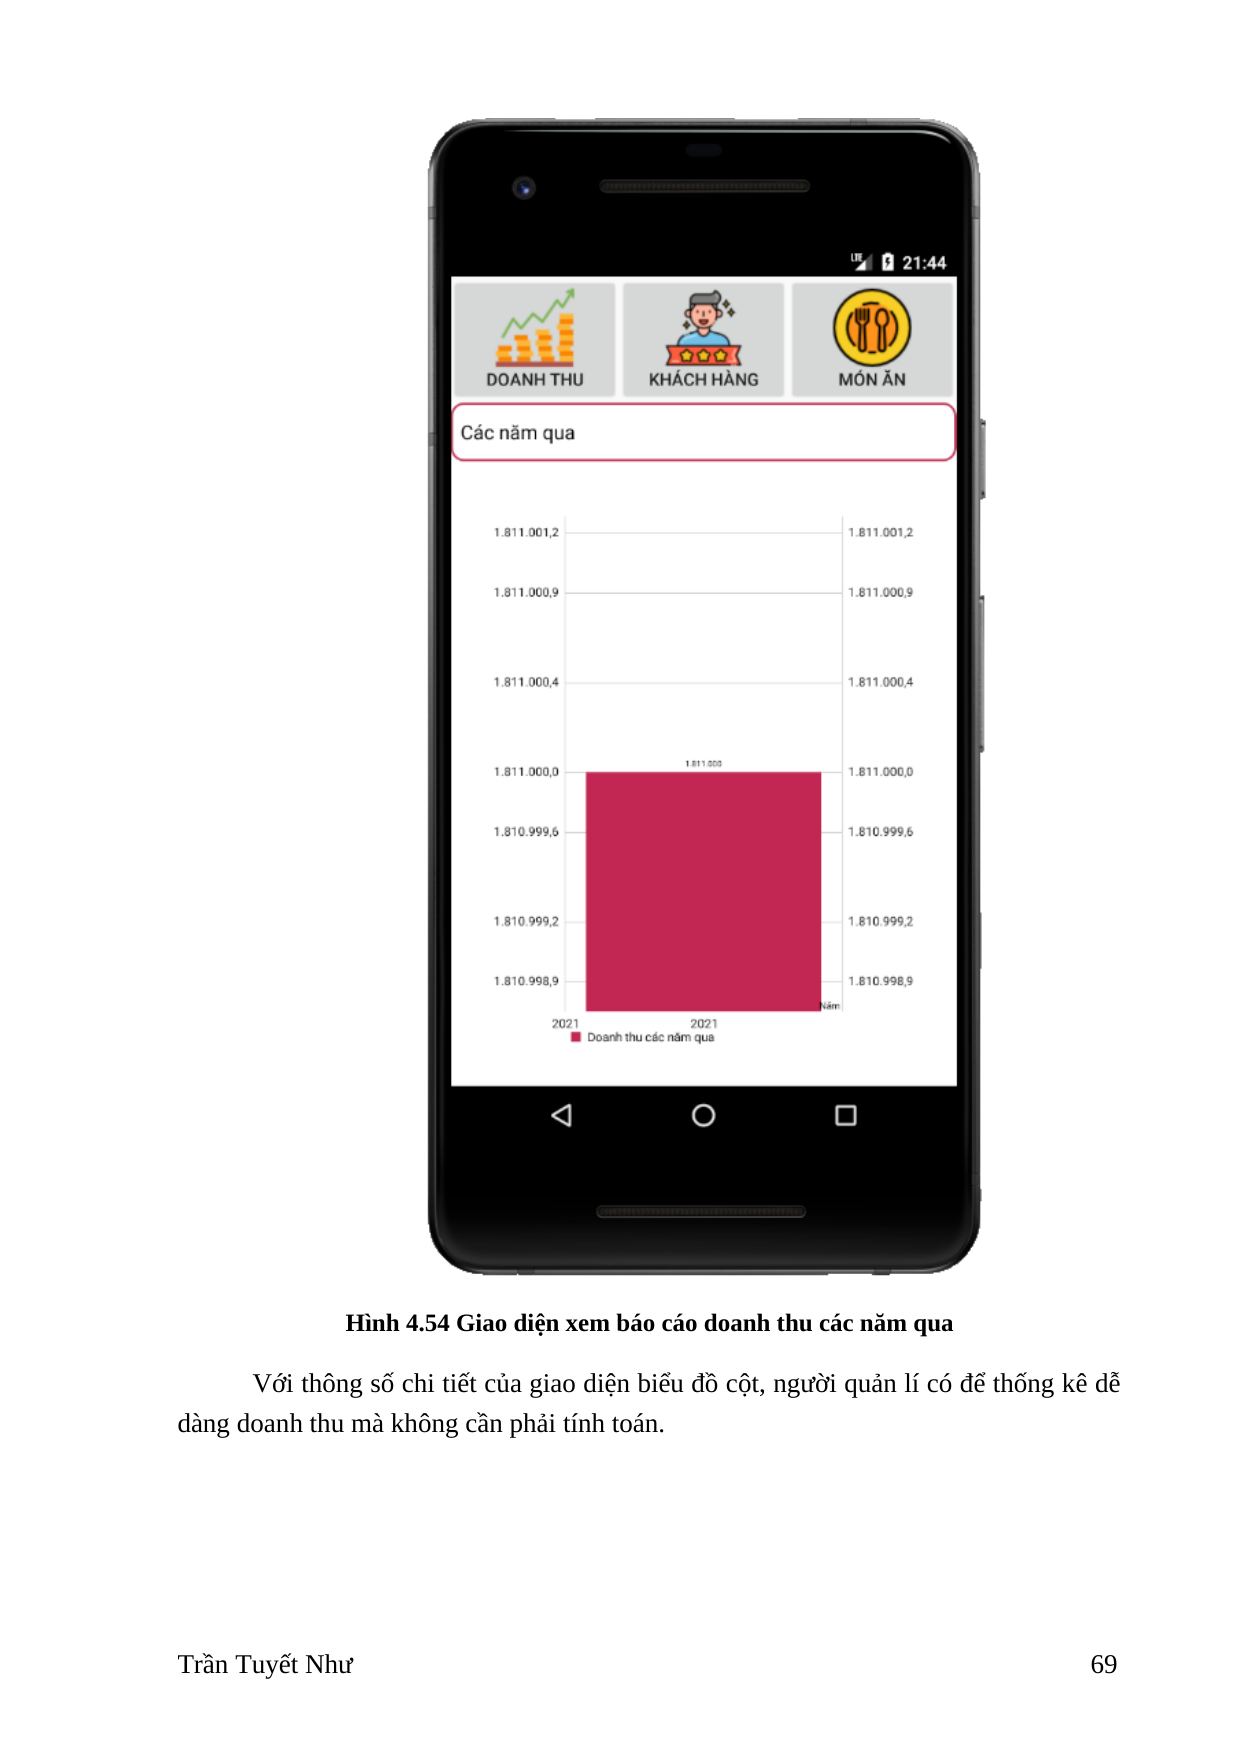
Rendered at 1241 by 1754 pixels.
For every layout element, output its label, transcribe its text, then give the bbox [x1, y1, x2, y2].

text Với thông số chi tiết của giao diện biểu đồ cột, người quản lí có để thống kê dễ dàng doanh thu mà không cần phải tính toán. [177, 1367, 1122, 1438]
picture [387, 118, 987, 1300]
